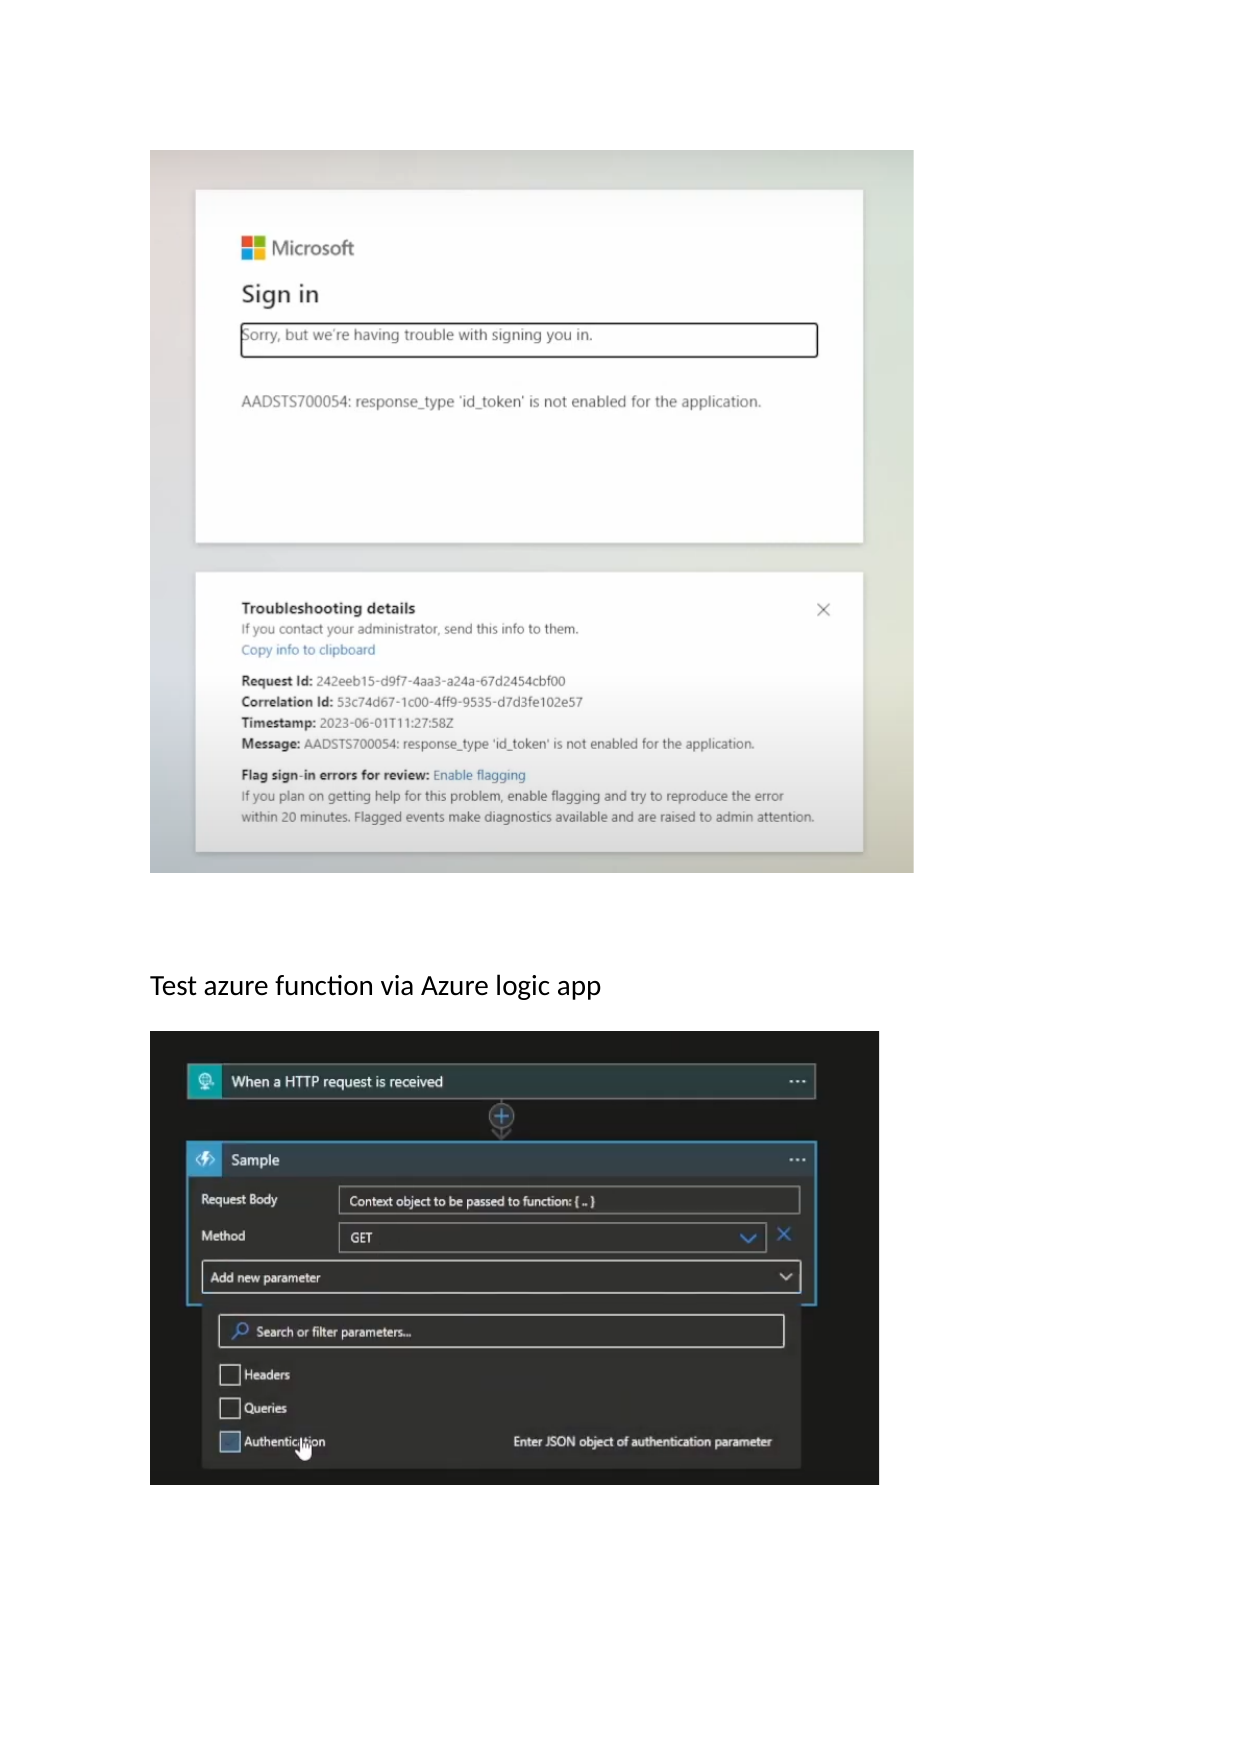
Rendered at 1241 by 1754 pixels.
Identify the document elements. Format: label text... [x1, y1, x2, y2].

text Test azure function via Azure logic app [150, 967, 1090, 1002]
picture [150, 1031, 880, 1485]
picture [150, 150, 914, 873]
